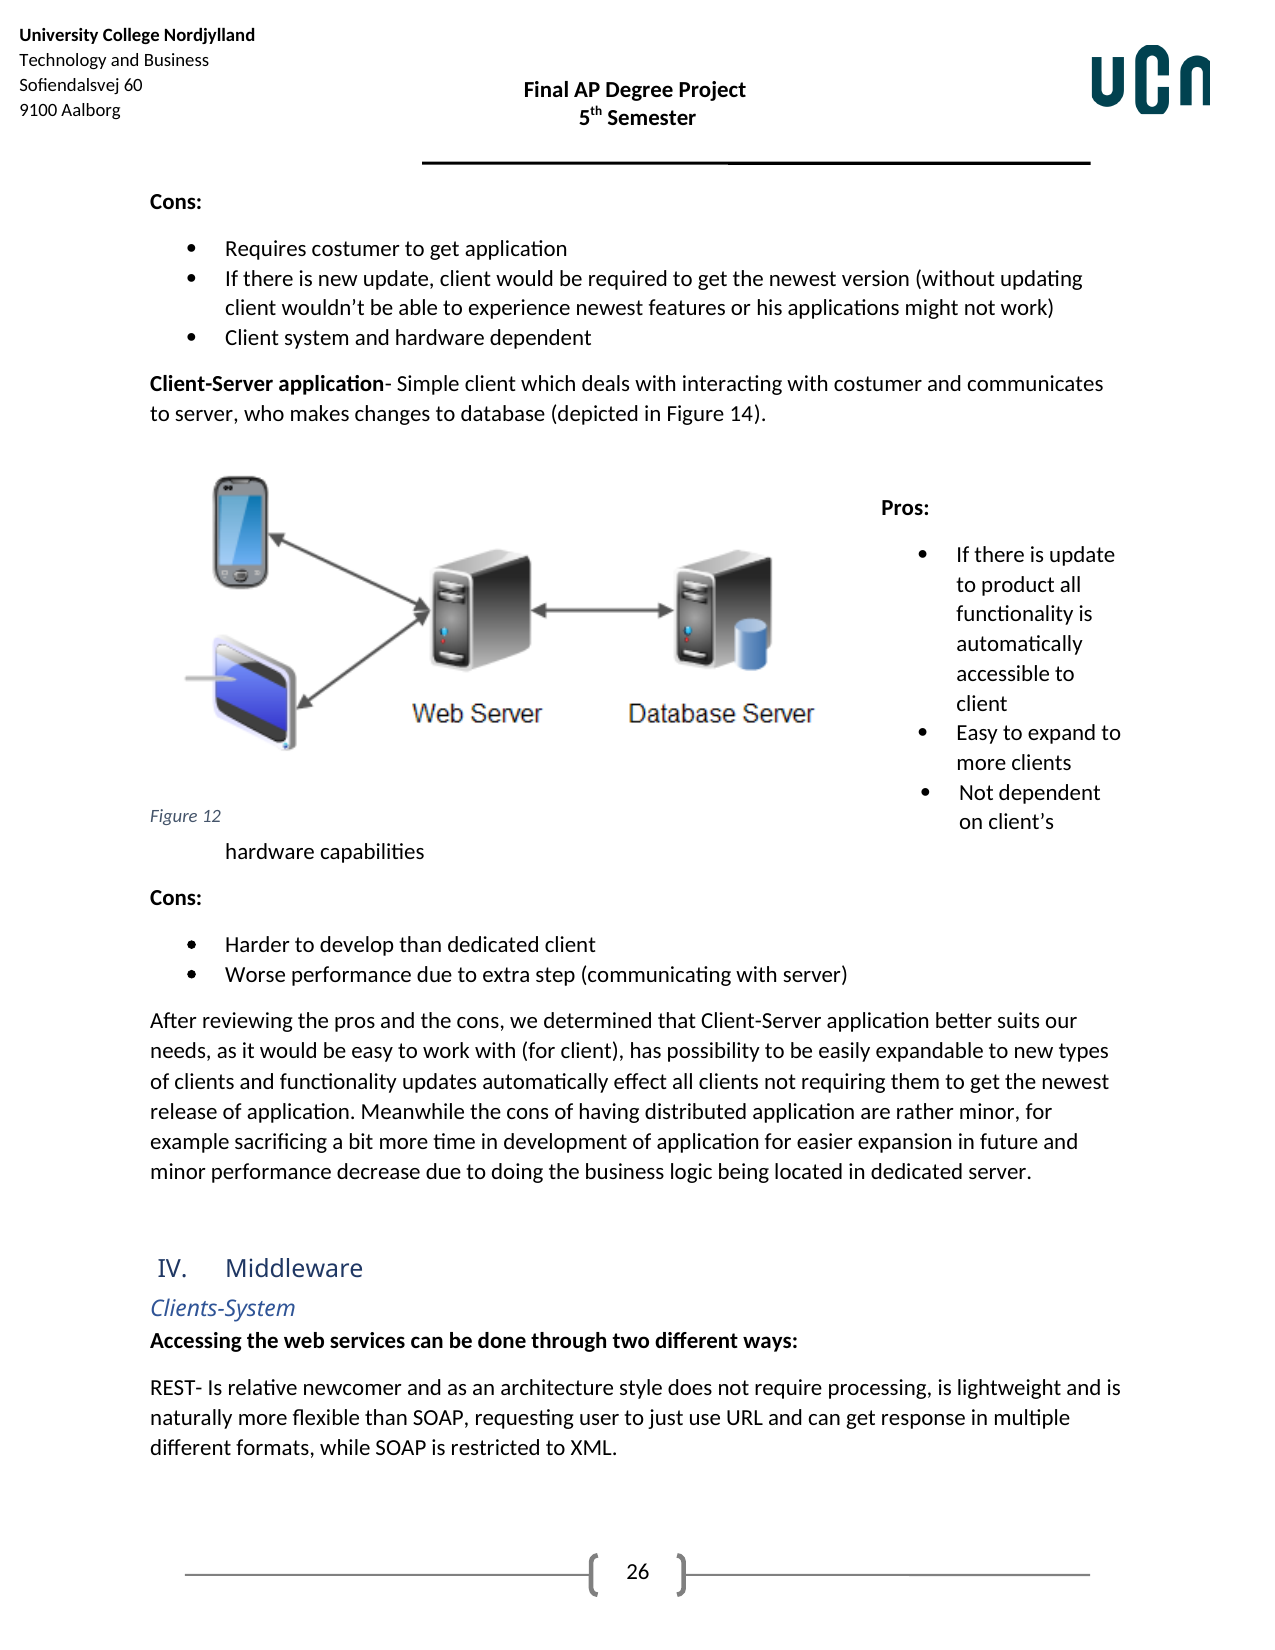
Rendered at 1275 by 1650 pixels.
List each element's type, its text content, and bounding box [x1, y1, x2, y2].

text Pros: [862, 493, 1125, 521]
subtitle Clients-System [150, 1292, 1125, 1323]
list Requires costumer to get application [187, 234, 1125, 262]
text REST- Is relative newcomer and as an architecture style does not require processing, is lightweight and is naturally more flexible than SOAP, requesting user to just use URL and can get response in multiple different formats, while SOAP is restricted to XML. [150, 1373, 1125, 1461]
subtitle Middleware [187, 1251, 1125, 1285]
picture [150, 445, 862, 792]
list Harder to develop than dedicated client [187, 930, 1125, 958]
text Accessing the web services can be done through two different ways: [150, 1326, 1125, 1354]
text Client-Server application- Simple client which deals with interacting with costumer and communicates to server, who makes changes to database (depicted in Figure 14). [150, 369, 1125, 428]
picture [1091, 45, 1210, 114]
list Easy to expand to more clients [862, 718, 1125, 776]
text Cons: [150, 883, 1125, 911]
list Client system and hardware dependent [187, 323, 1125, 351]
list Not dependent on client’s hardware capabilities [187, 778, 1125, 865]
text After reviewing the pros and the cons, we determined that Client-Server application better suits our needs, as it would be easy to work with (for client), has possibility to be easily expandable to new types of clients and functionality updates automatically effect all clients not requiring them to get the newest release of application. Meanwhile the cons of having distributed application are rather minor, for example sacrificing a bit more time in development of application for easier expansion in future and minor performance decrease due to doing the business logic being located in dedicated server. [150, 1006, 1125, 1185]
text Cons: [150, 187, 1125, 215]
list If there is update to product all functionality is automatically accessible to client [862, 540, 1125, 717]
list If there is new update, client would be required to get the newest version (without updating client wouldn’t be able to experience newest features or his applications might not work) [187, 264, 1125, 321]
list Worse performance due to extra step (communicating with server) [187, 960, 1125, 988]
